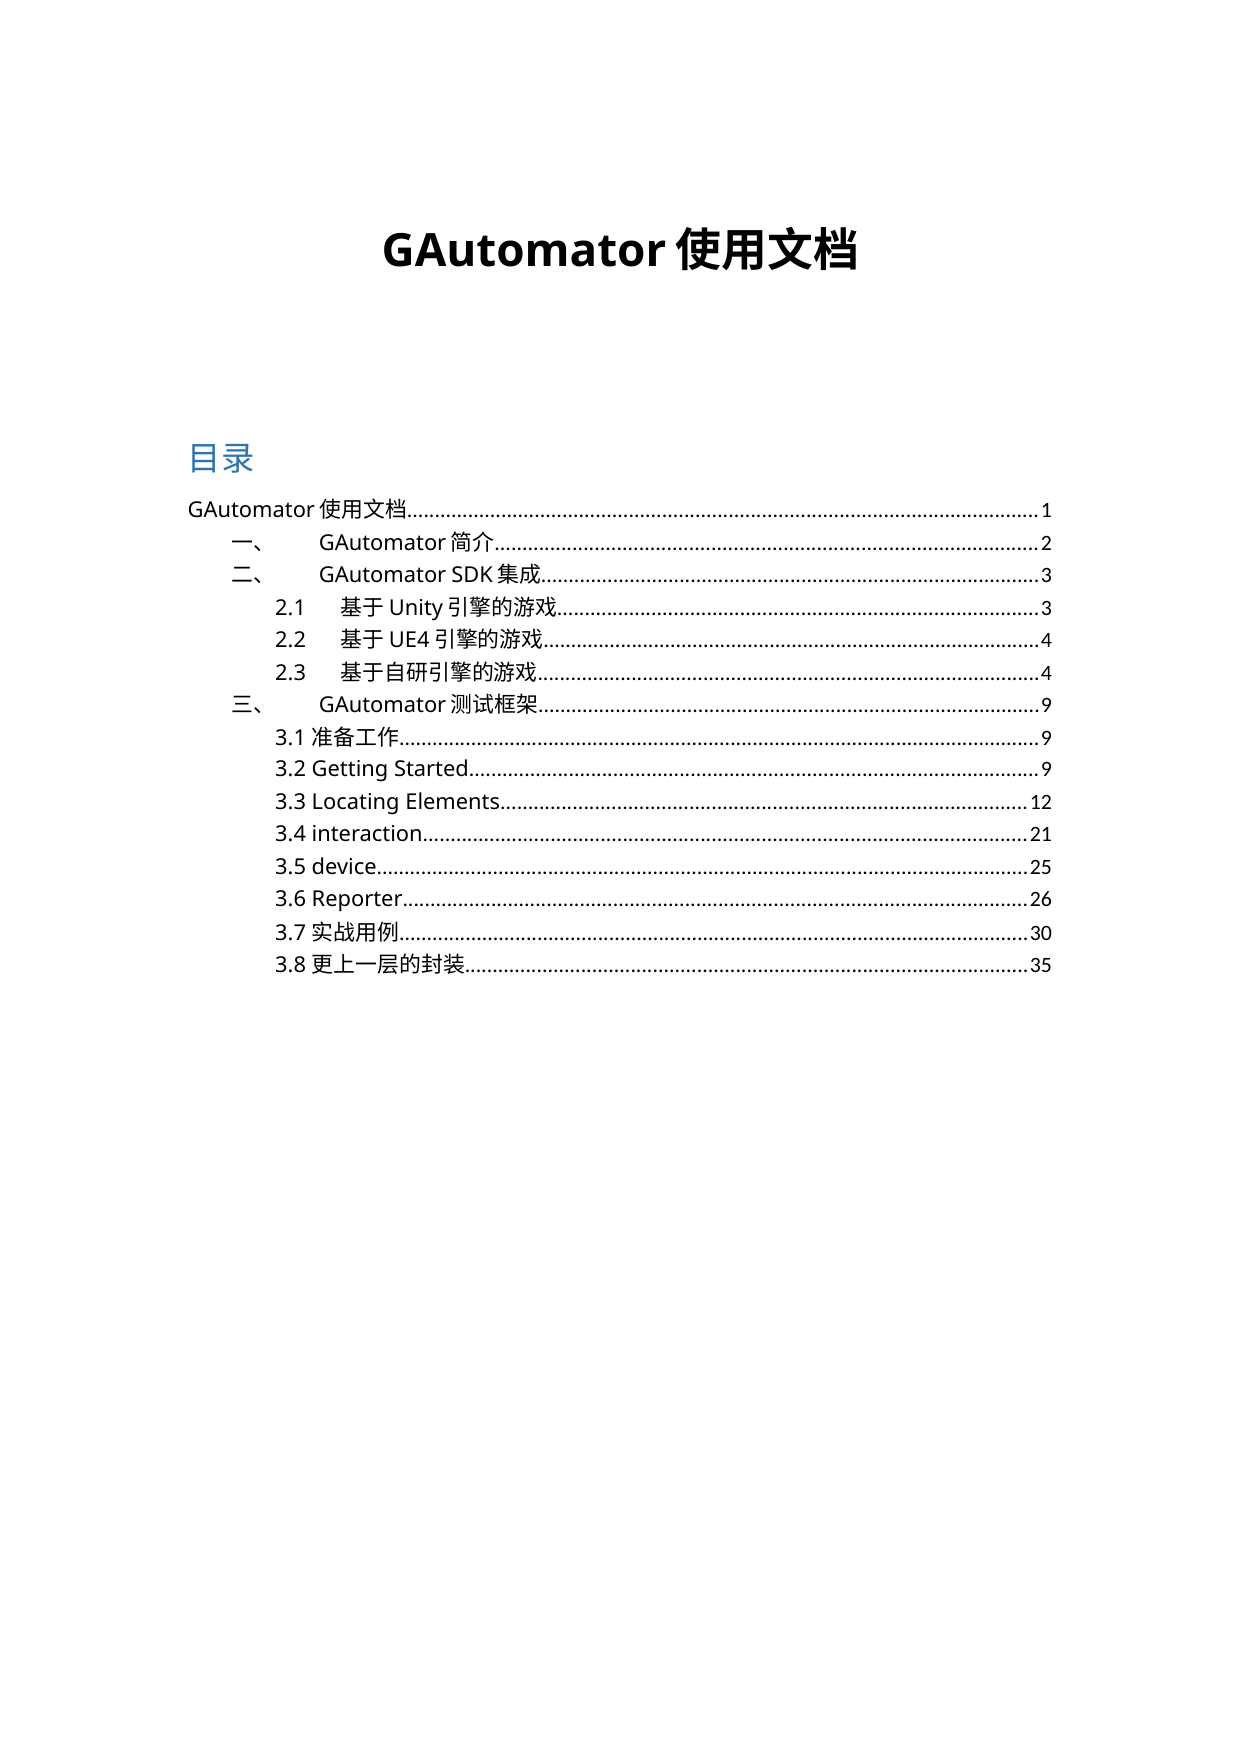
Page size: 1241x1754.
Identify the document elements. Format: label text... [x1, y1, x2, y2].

subtitle GAutomator使用文档 [187, 197, 1053, 295]
